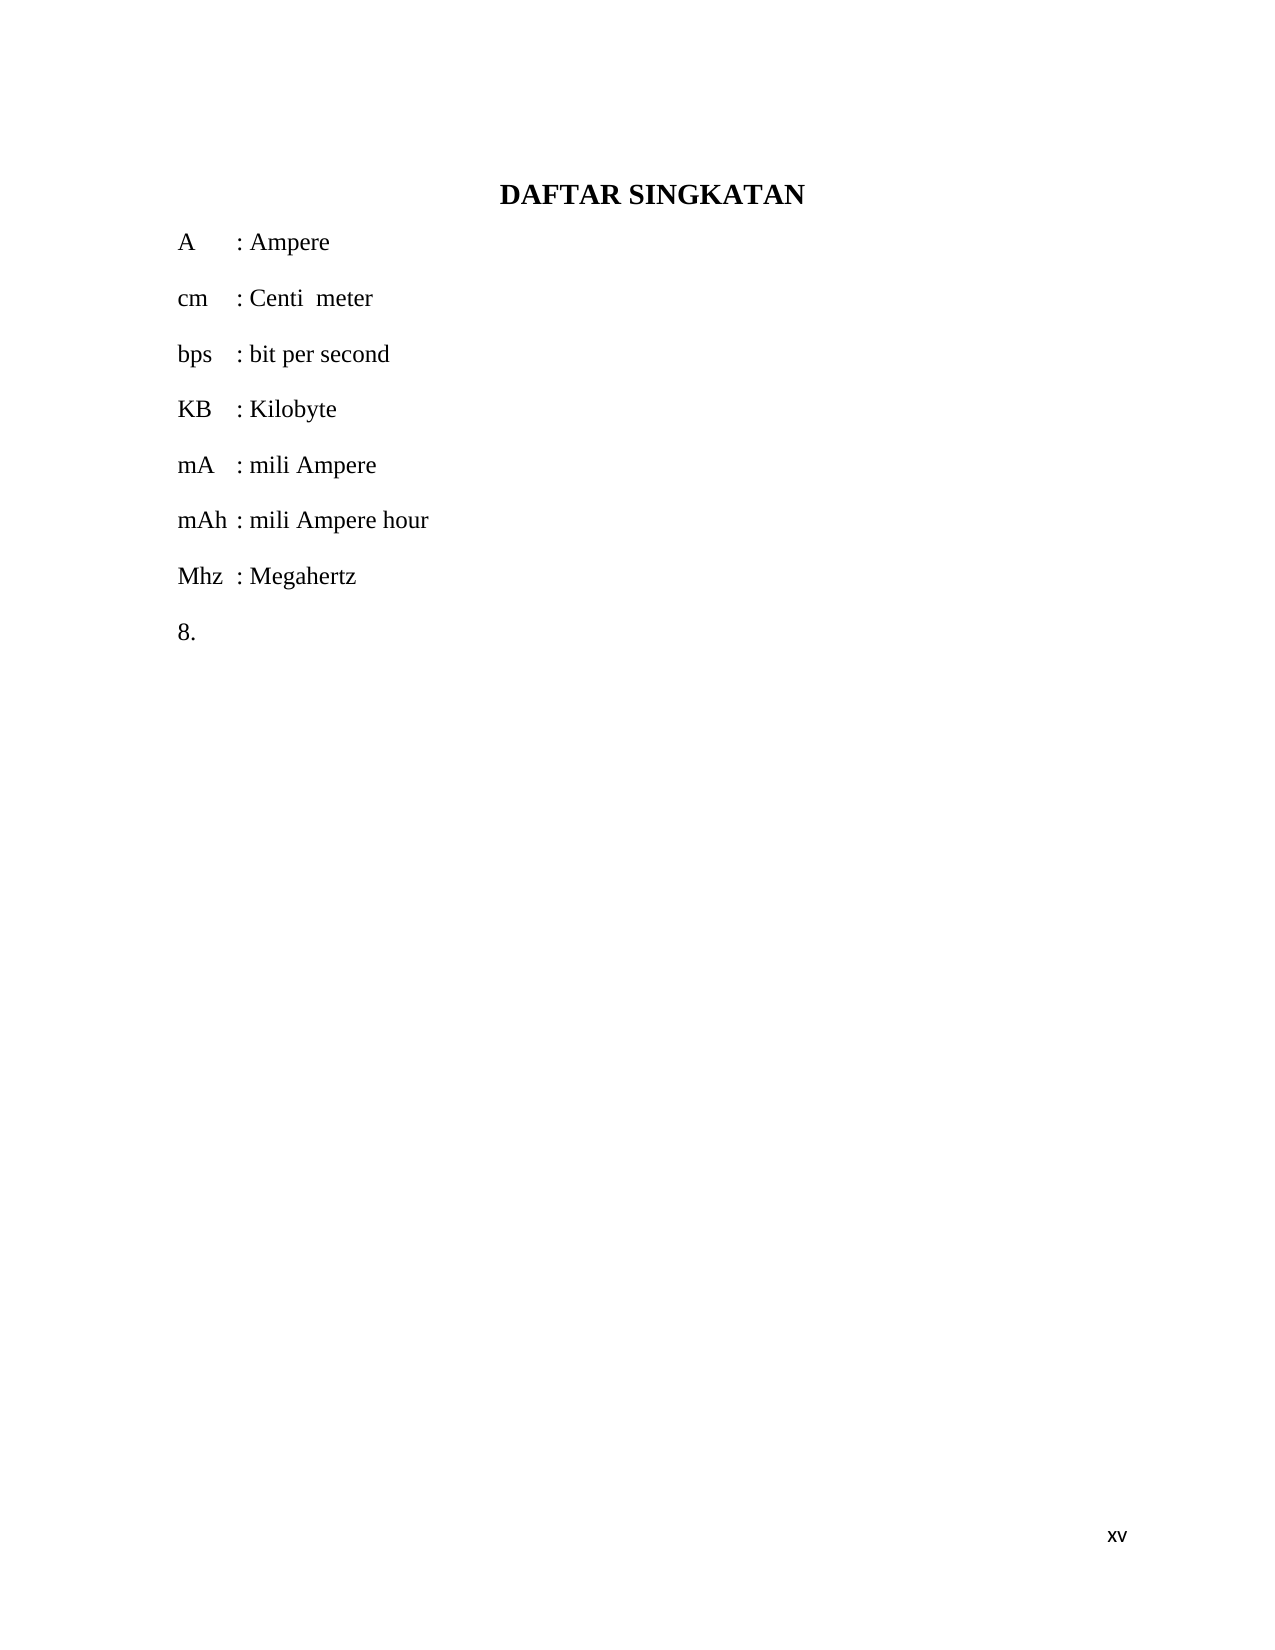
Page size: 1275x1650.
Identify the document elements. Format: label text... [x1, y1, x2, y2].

text mA : mili Ampere [177, 450, 1127, 479]
text mAh : mili Ampere hour [177, 506, 1127, 534]
text A : Ampere [177, 227, 1127, 256]
text bps : bit per second [177, 339, 1127, 367]
text DAFTAR SINGKATAN [177, 177, 1127, 211]
text cm : Centi meter [177, 283, 1127, 312]
text KB : Kilobyte [177, 394, 1127, 423]
text Mhz : Megahertz [177, 561, 1127, 590]
